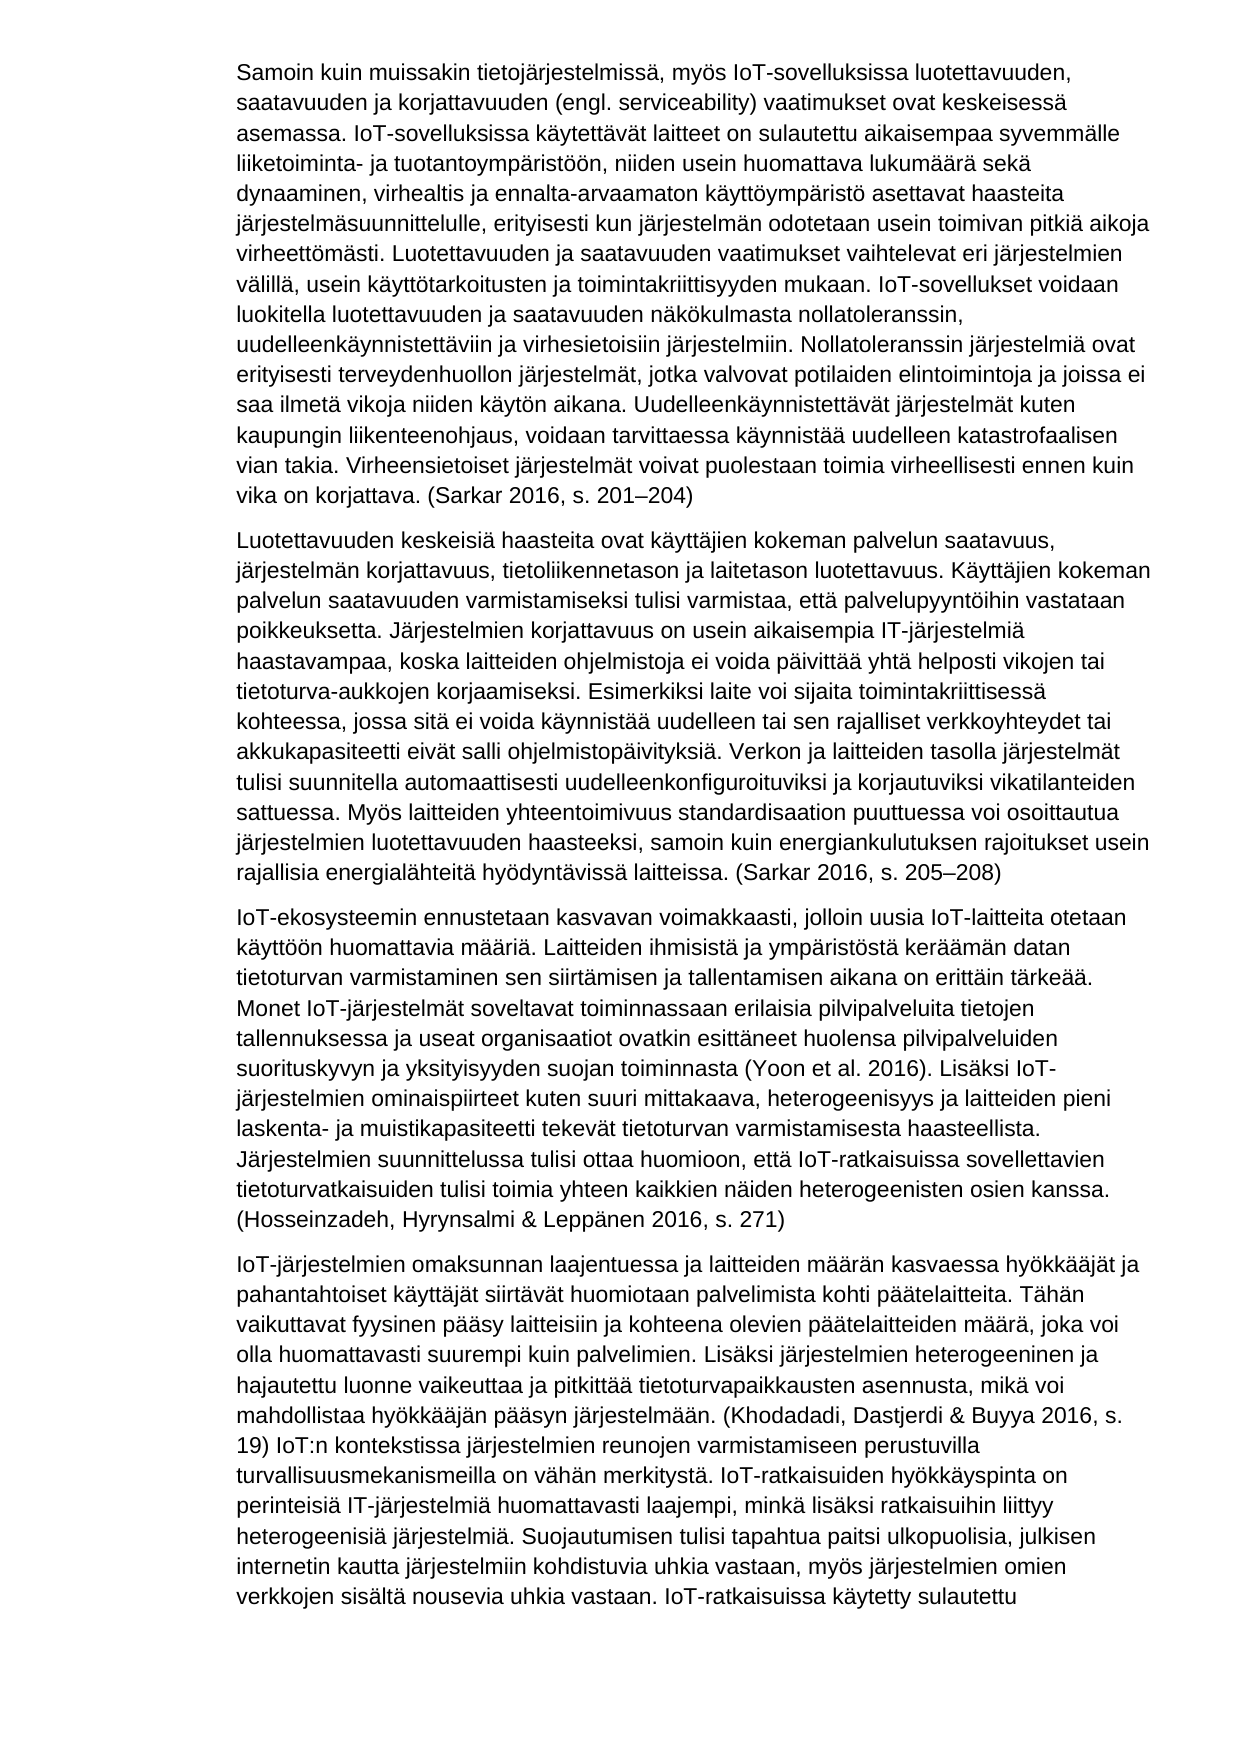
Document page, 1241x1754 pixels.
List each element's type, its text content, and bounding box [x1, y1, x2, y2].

text Samoin kuin muissakin tietojärjestelmissä, myös IoT-sovelluksissa luotettavuuden, saatavuuden ja korjattavuuden (engl. serviceability) vaatimukset ovat keskeisessä asemassa. IoT-sovelluksissa käytettävät laitteet on sulautettu aikaisempaa syvemmälle liiketoiminta- ja tuotantoympäristöön, niiden usein huomattava lukumäärä sekä dynaaminen, virhealtis ja ennalta-arvaamaton käyttöympäristö asettavat haasteita järjestelmäsuunnittelulle, erityisesti kun järjestelmän odotetaan usein toimivan pitkiä aikoja virheettömästi. Luotettavuuden ja saatavuuden vaatimukset vaihtelevat eri järjestelmien välillä, usein käyttötarkoitusten ja toimintakriittisyyden mukaan. IoT-sovellukset voidaan luokitella luotettavuuden ja saatavuuden näkökulmasta nollatoleranssin, uudelleenkäynnistettäviin ja virhesietoisiin järjestelmiin. Nollatoleranssin järjestelmiä ovat erityisesti terveydenhuollon järjestelmät, jotka valvovat potilaiden elintoimintoja ja joissa ei saa ilmetä vikoja niiden käytön aikana. Uudelleenkäynnistettävät järjestelmät kuten kaupungin liikenteenohjaus, voidaan tarvittaessa käynnistää uudelleen katastrofaalisen vian takia. Virheensietoiset järjestelmät voivat puolestaan toimia virheellisesti ennen kuin vika on korjattava. (Sarkar 2016, s. 201–204) [236, 59, 1152, 508]
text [236, 1251, 1152, 1609]
text Luotettavuuden keskeisiä haasteita ovat käyttäjien kokeman palvelun saatavuus, järjestelmän korjattavuus, tietoliikennetason ja laitetason luotettavuus. Käyttäjien kokeman palvelun saatavuuden varmistamiseksi tulisi varmistaa, että palvelupyyntöihin vastataan poikkeuksetta. Järjestelmien korjattavuus on usein aikaisempia IT-järjestelmiä haastavampaa, koska laitteiden ohjelmistoja ei voida päivittää yhtä helposti vikojen tai tietoturva-aukkojen korjaamiseksi. Esimerkiksi laite voi sijaita toimintakriittisessä kohteessa, jossa sitä ei voida käynnistää uudelleen tai sen rajalliset verkkoyhteydet tai akkukapasiteetti eivät salli ohjelmistopäivityksiä. Verkon ja laitteiden tasolla järjestelmät tulisi suunnitella automaattisesti uudelleenkonfiguroituviksi ja korjautuviksi vikatilanteiden sattuessa. Myös laitteiden yhteentoimivuus standardisaation puuttuessa voi osoittautua järjestelmien luotettavuuden haasteeksi, samoin kuin energiankulutuksen rajoitukset usein rajallisia energialähteitä hyödyntävissä laitteissa. (Sarkar 2016, s. 205–208) [236, 527, 1152, 885]
text IoT-ekosysteemin ennustetaan kasvavan voimakkaasti, jolloin uusia IoT-laitteita otetaan käyttöön huomattavia määriä. Laitteiden ihmisistä ja ympäristöstä keräämän datan tietoturvan varmistaminen sen siirtämisen ja tallentamisen aikana on erittäin tärkeää. Monet IoT-järjestelmät soveltavat toiminnassaan erilaisia pilvipalveluita tietojen tallennuksessa ja useat organisaatiot ovatkin esittäneet huolensa pilvipalveluiden suorituskyvyn ja yksityisyyden suojan toiminnasta (Yoon et al. 2016). Lisäksi IoT-järjestelmien ominaispiirteet kuten suuri mittakaava, heterogeenisyys ja laitteiden pieni laskenta- ja muistikapasiteetti tekevät tietoturvan varmistamisesta haasteellista. Järjestelmien suunnittelussa tulisi ottaa huomioon, että IoT-ratkaisuissa sovellettavien tietoturvatkaisuiden tulisi toimia yhteen kaikkien näiden heterogeenisten osien kanssa. (Hosseinzadeh, Hyrynsalmi & Leppänen 2016, s. 271) [236, 904, 1152, 1232]
